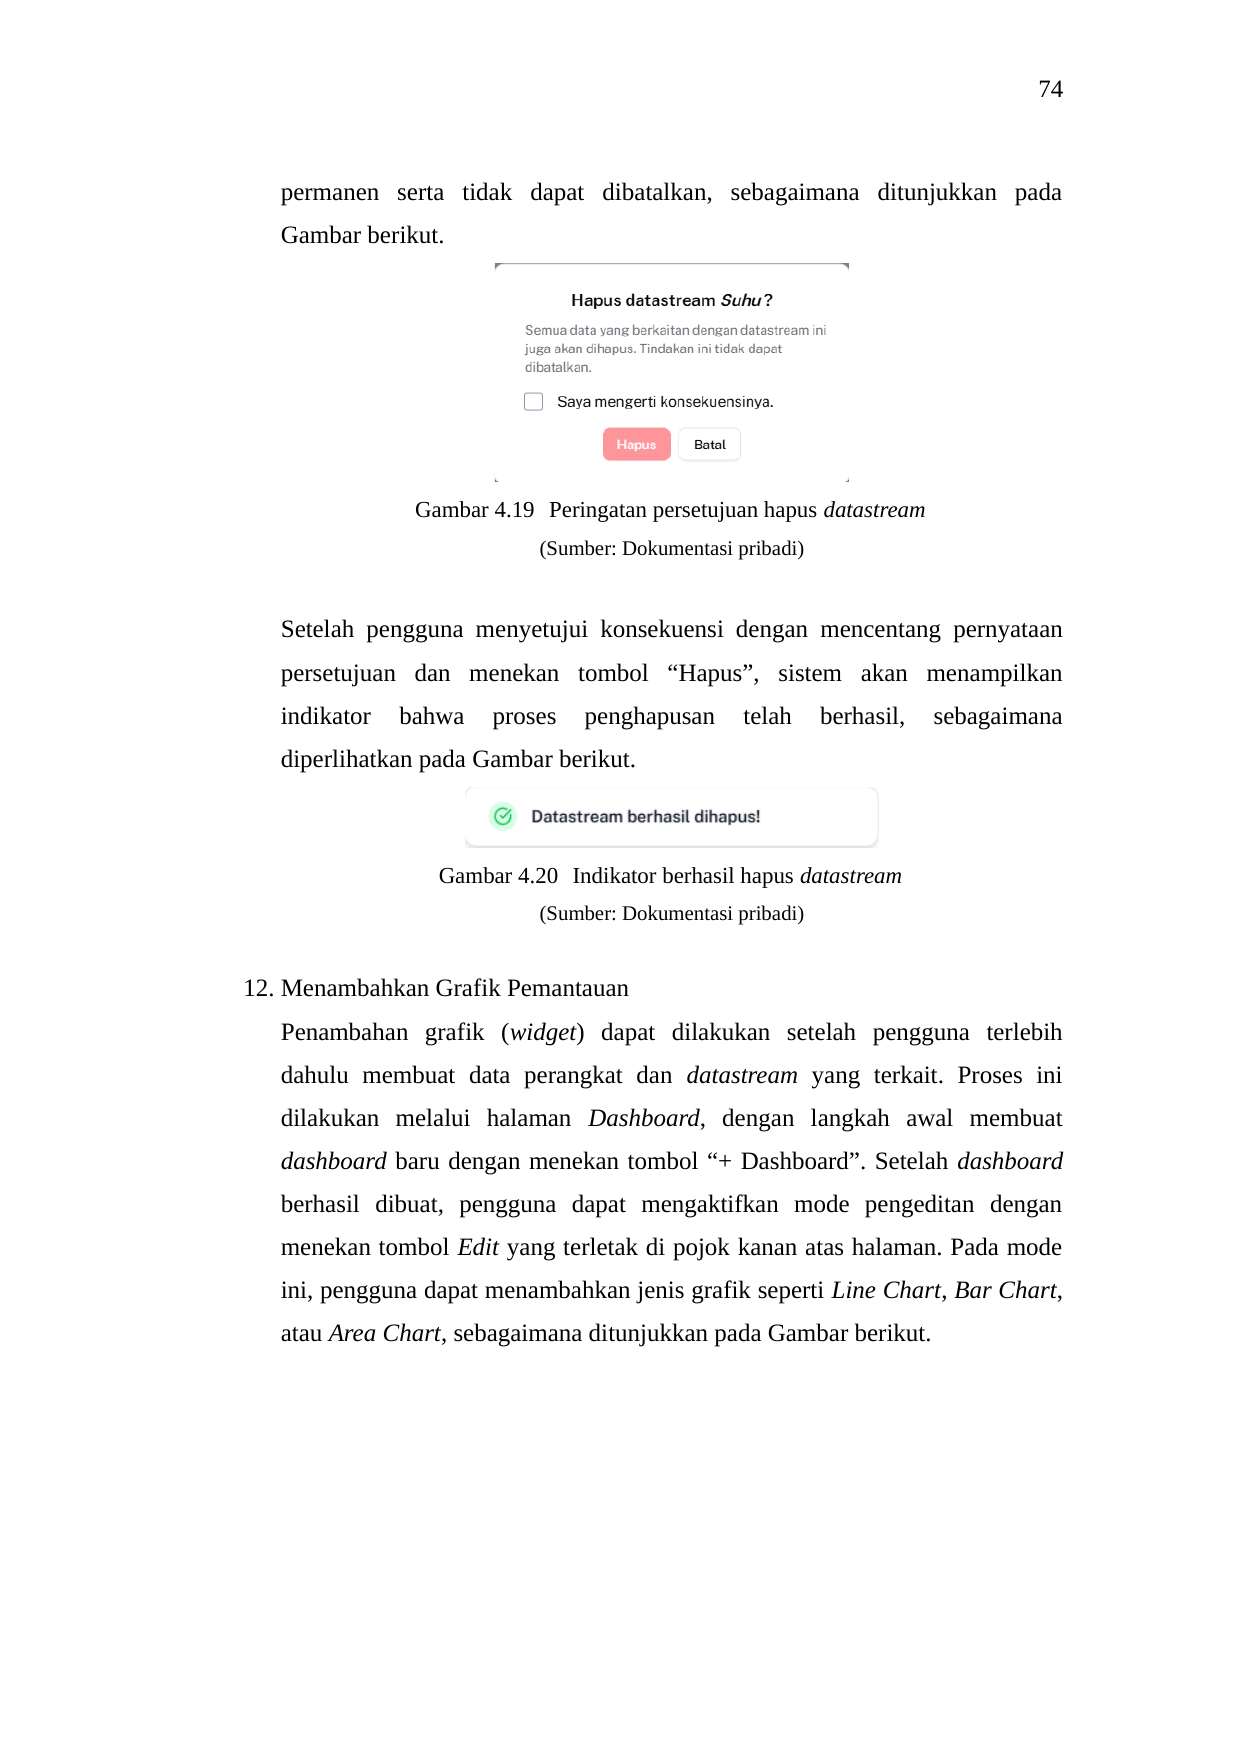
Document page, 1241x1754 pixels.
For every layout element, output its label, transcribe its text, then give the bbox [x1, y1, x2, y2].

picture [465, 787, 879, 848]
text Peringatan persetujuan hapus datastream [339, 496, 1063, 522]
list Penambahan grafik (widget) dapat dilakukan setelah pengguna terlebih dahulu membuat data perangkat dan datastream yang terkait. Proses ini dilakukan melalui halaman Dashboard, dengan langkah awal membuat dashboard baru dengan menekan tombol “+ Dashboard”. Setelah dashboard berhasil dibuat, pengguna dapat mengaktifkan mode pengeditan dengan menekan tombol Edit yang terletak di pojok kanan atas halaman. Pada mode ini, pengguna dapat menambahkan jenis grafik seperti Line Chart, Bar Chart, atau Area Chart, sebagaimana ditunjukkan pada Gambar berikut. [281, 1017, 1063, 1347]
picture [494, 263, 849, 482]
list (Sumber: Dokumentasi pribadi) [281, 535, 1063, 559]
text Indikator berhasil hapus datastream [339, 862, 1063, 888]
list (Sumber: Dokumentasi pribadi) [281, 901, 1063, 925]
list Menambahkan Grafik Pemantauan [243, 973, 1063, 1002]
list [281, 177, 1063, 249]
list Setelah pengguna menyetujui konsekuensi dengan mencentang pernyataan persetujuan dan menekan tombol “Hapus”, sistem akan menampilkan indikator bahwa proses penghapusan telah berhasil, sebagaimana diperlihatkan pada Gambar berikut. [281, 614, 1063, 773]
